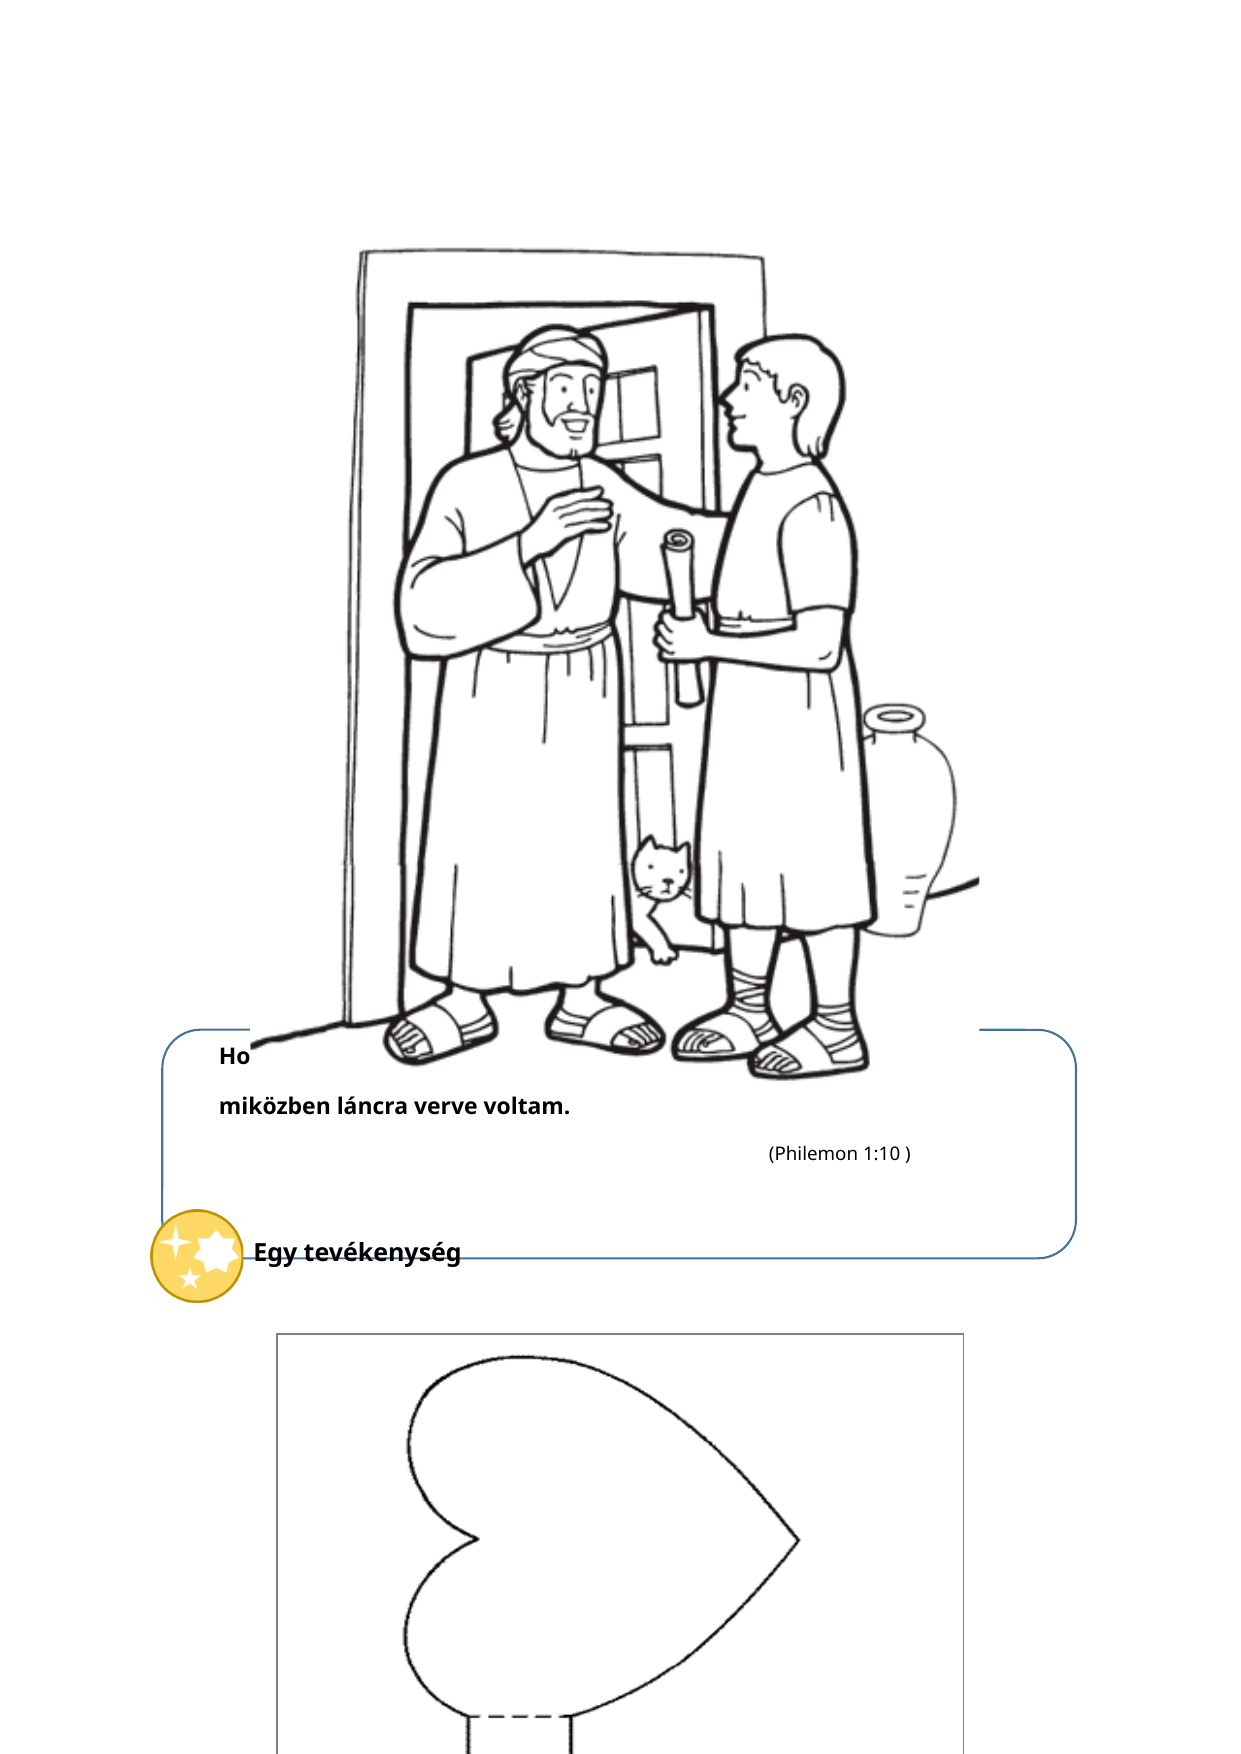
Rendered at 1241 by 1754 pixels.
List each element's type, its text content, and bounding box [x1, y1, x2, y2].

text Egy tevékenység [244, 1235, 1090, 1269]
picture [150, 1209, 244, 1303]
text Hozzátok fordulok Onesimus fiamért, aki a fiam lett [150, 1040, 250, 1071]
picture [250, 240, 980, 1096]
text miközben láncra verve voltam. [150, 1090, 1090, 1121]
text (Philemon 1:10 ) [150, 1141, 1090, 1166]
picture [278, 1335, 963, 1754]
text Hozzátok fordulok Onesimus fiamért, aki a fiam lett [980, 1040, 1090, 1071]
